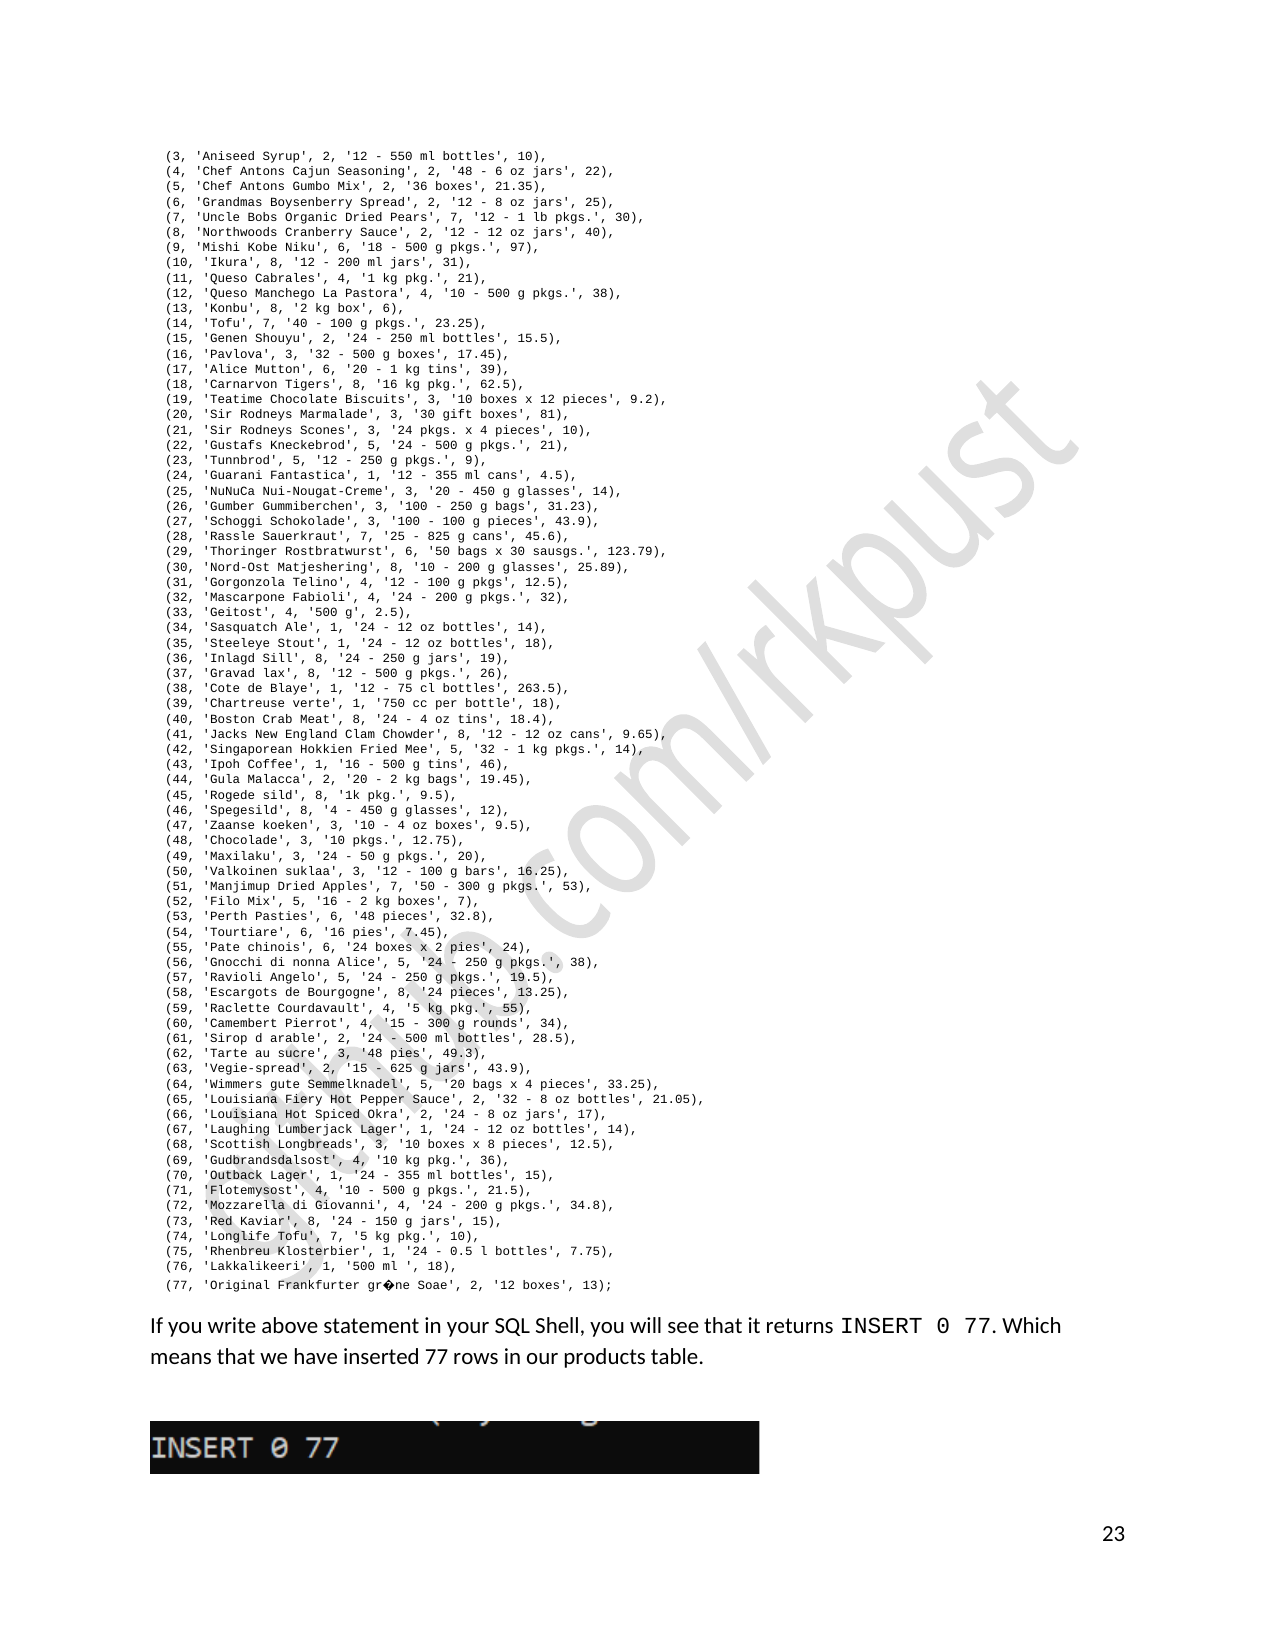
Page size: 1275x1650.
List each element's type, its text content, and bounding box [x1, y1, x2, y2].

picture [150, 1421, 760, 1474]
text If you write above statement in your SQL Shell, you will see that it returns INSERT 0 77. Which means that we have inserted 77 rows in our products table. [150, 1311, 1125, 1370]
